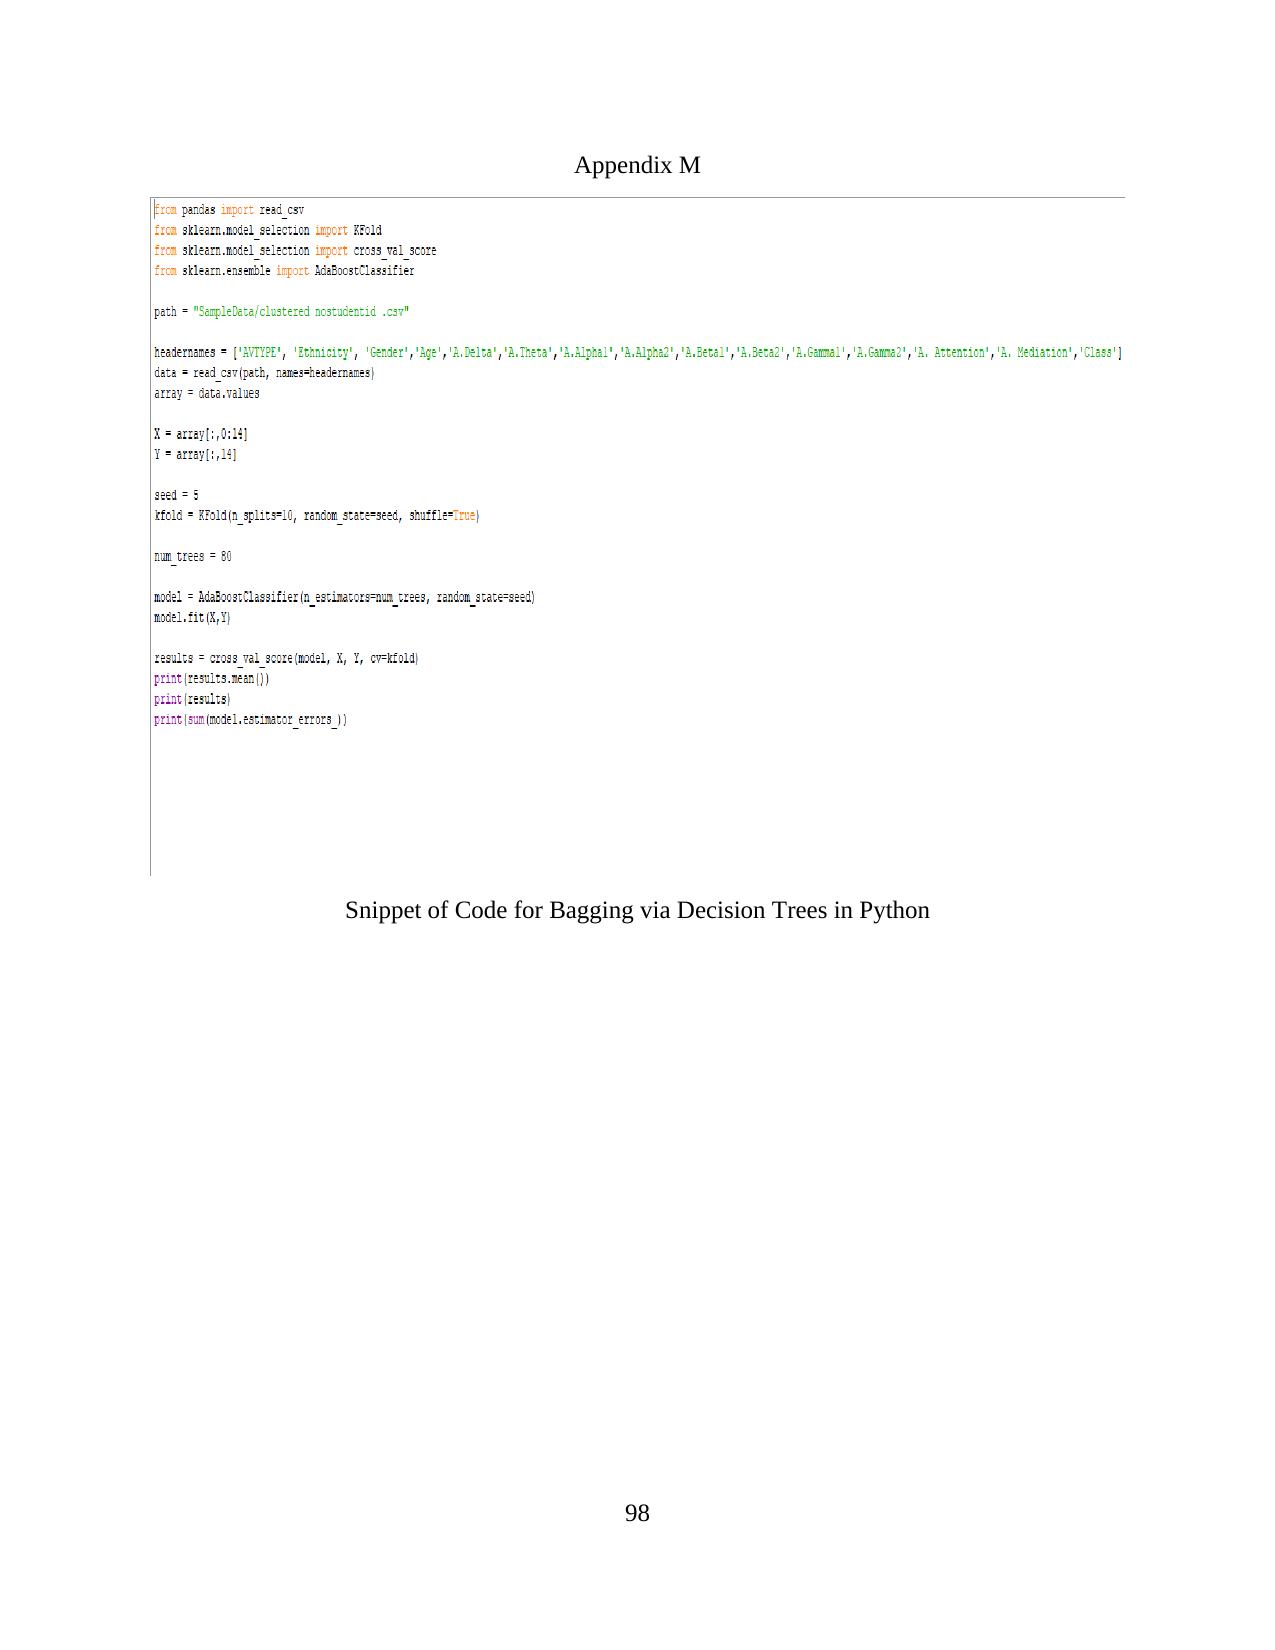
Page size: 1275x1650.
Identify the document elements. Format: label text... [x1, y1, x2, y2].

text Appendix M [150, 150, 1125, 179]
text Snippet of Code for Bagging via Decision Trees in Python [150, 895, 1125, 923]
picture [150, 197, 1125, 876]
